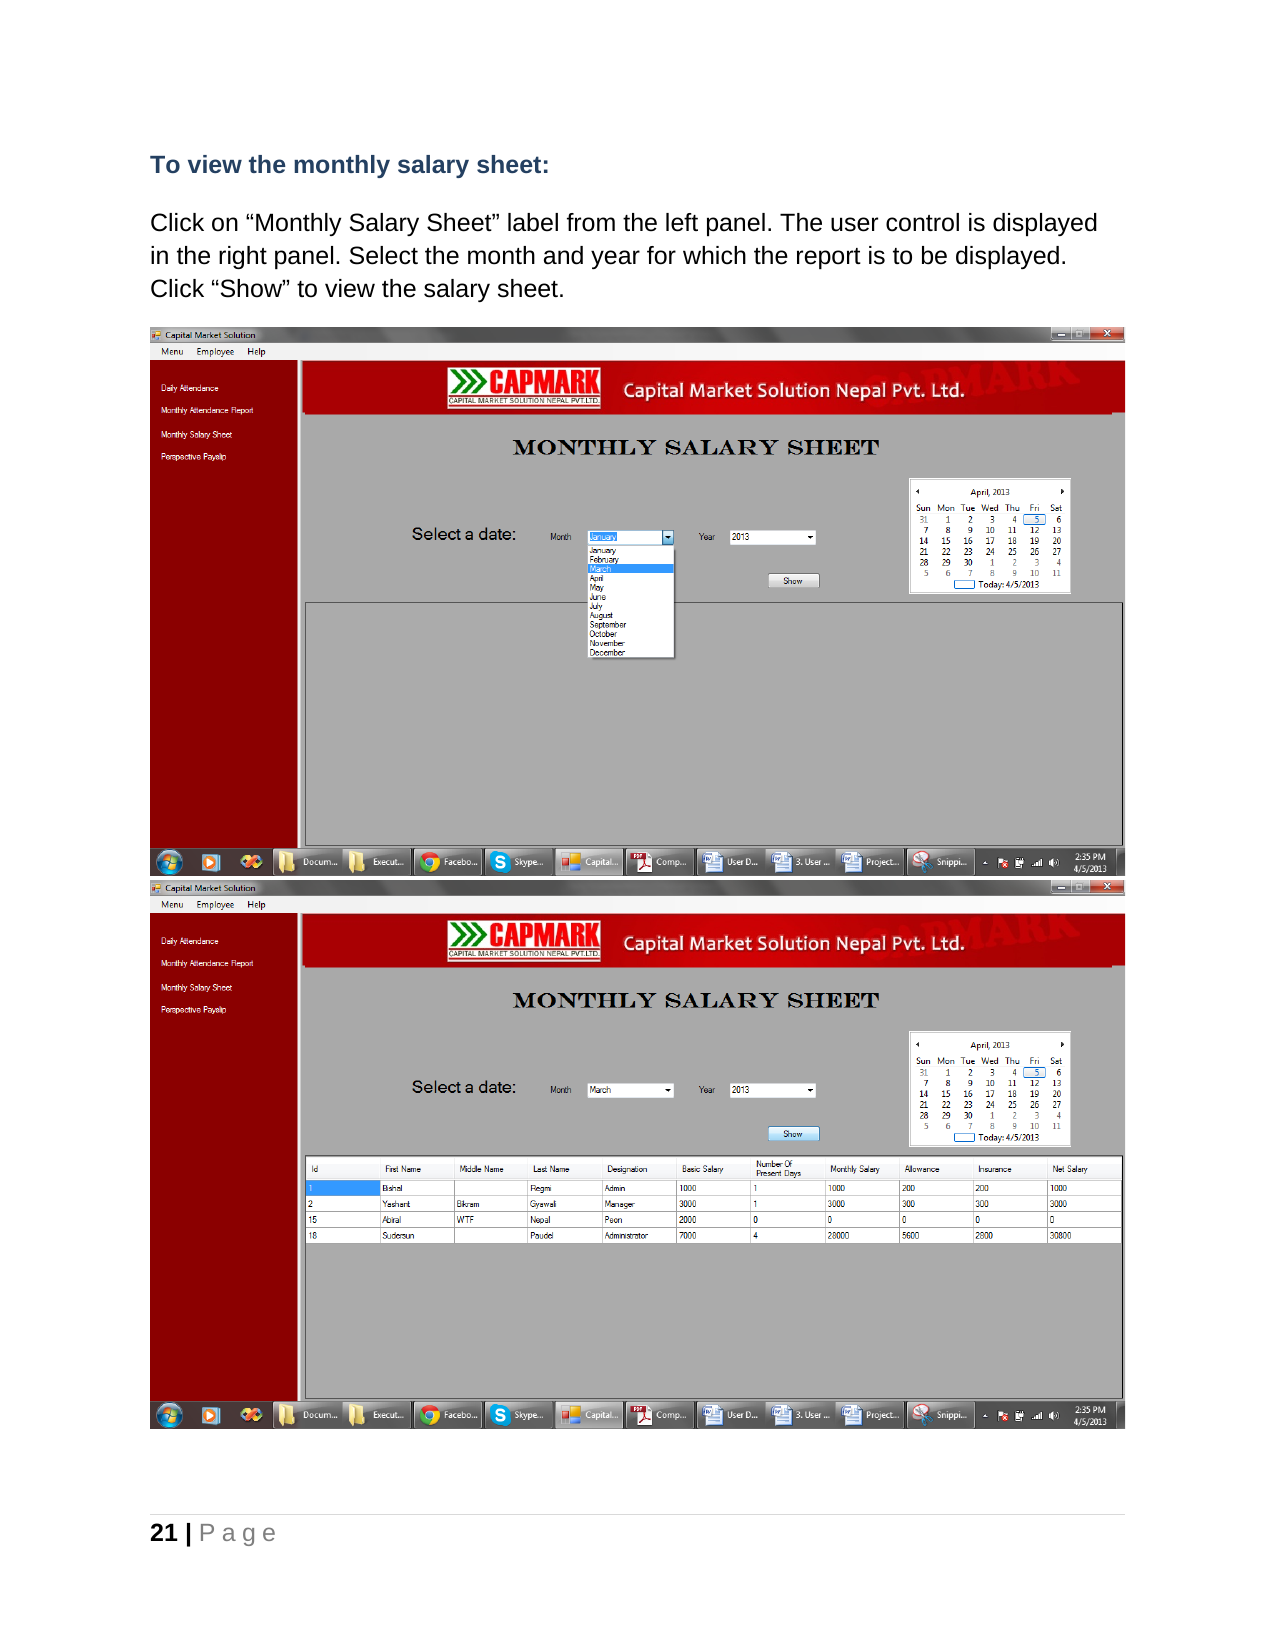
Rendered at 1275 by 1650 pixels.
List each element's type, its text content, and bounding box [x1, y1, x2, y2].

picture [150, 880, 1125, 1429]
subtitle To view the monthly salary sheet: [150, 150, 1125, 179]
text Click on “Monthly Salary Sheet” label from the left panel. The user control is displayed in the right panel. Select the month and year for which the report is to be displayed. Click “Show” to view the salary sheet. [150, 208, 1125, 303]
picture [150, 327, 1125, 876]
